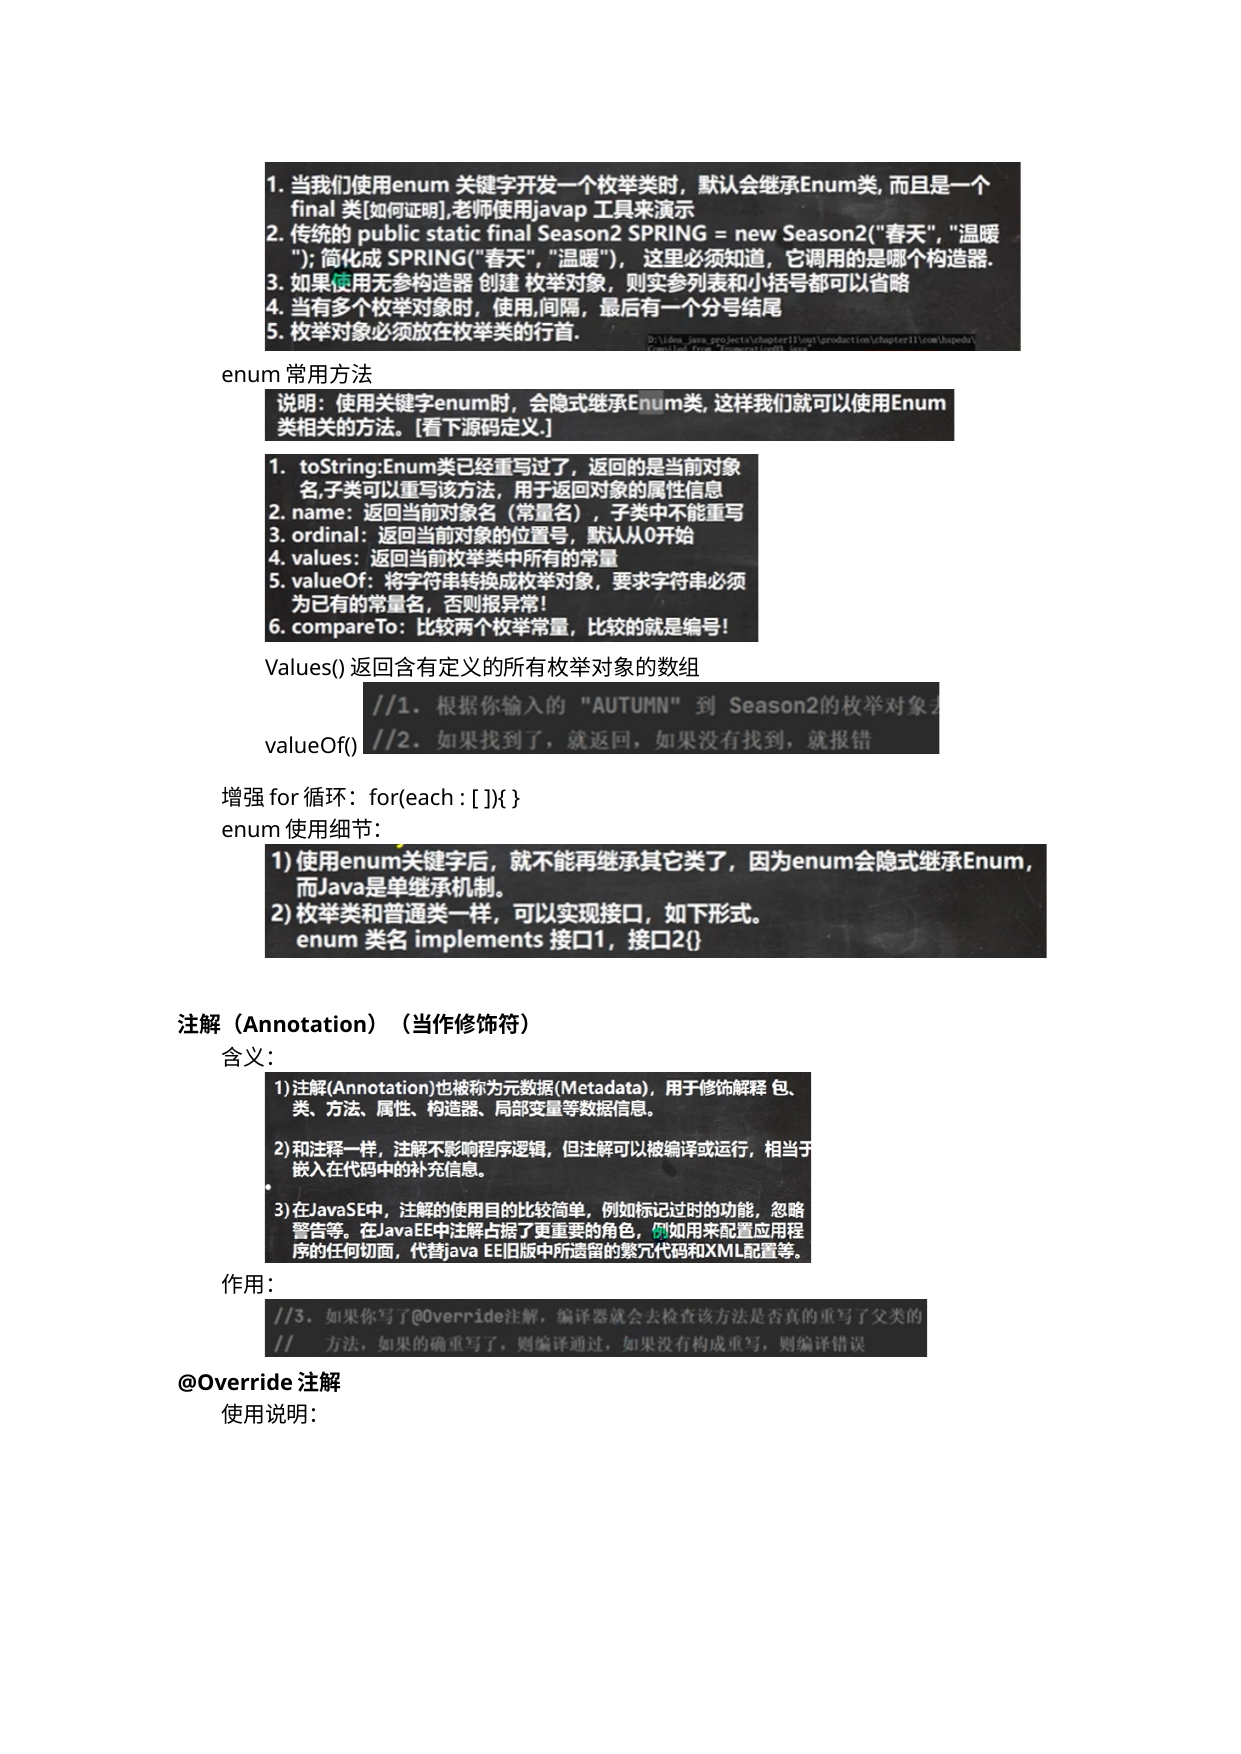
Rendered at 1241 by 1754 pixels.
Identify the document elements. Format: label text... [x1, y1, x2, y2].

picture [363, 682, 940, 754]
text 注解（Annotation）（当作修饰符） [177, 1007, 1063, 1039]
picture [264, 1072, 812, 1263]
text 增强for循环：for(each : [ ]){ } [177, 779, 1063, 812]
picture [264, 454, 759, 642]
text 含义： [177, 1039, 1063, 1072]
text Values() 返回含有定义的所有枚举对象的数组 [177, 649, 1063, 682]
text @Override注解 [177, 1364, 1063, 1397]
text enum使用细节： [177, 812, 1063, 844]
picture [264, 162, 1021, 351]
text 使用说明： [177, 1397, 1063, 1429]
picture [264, 389, 955, 441]
picture [264, 844, 1047, 958]
text enum常用方法 [177, 357, 1063, 389]
text 作用： [177, 1267, 1063, 1299]
picture [264, 1299, 928, 1357]
